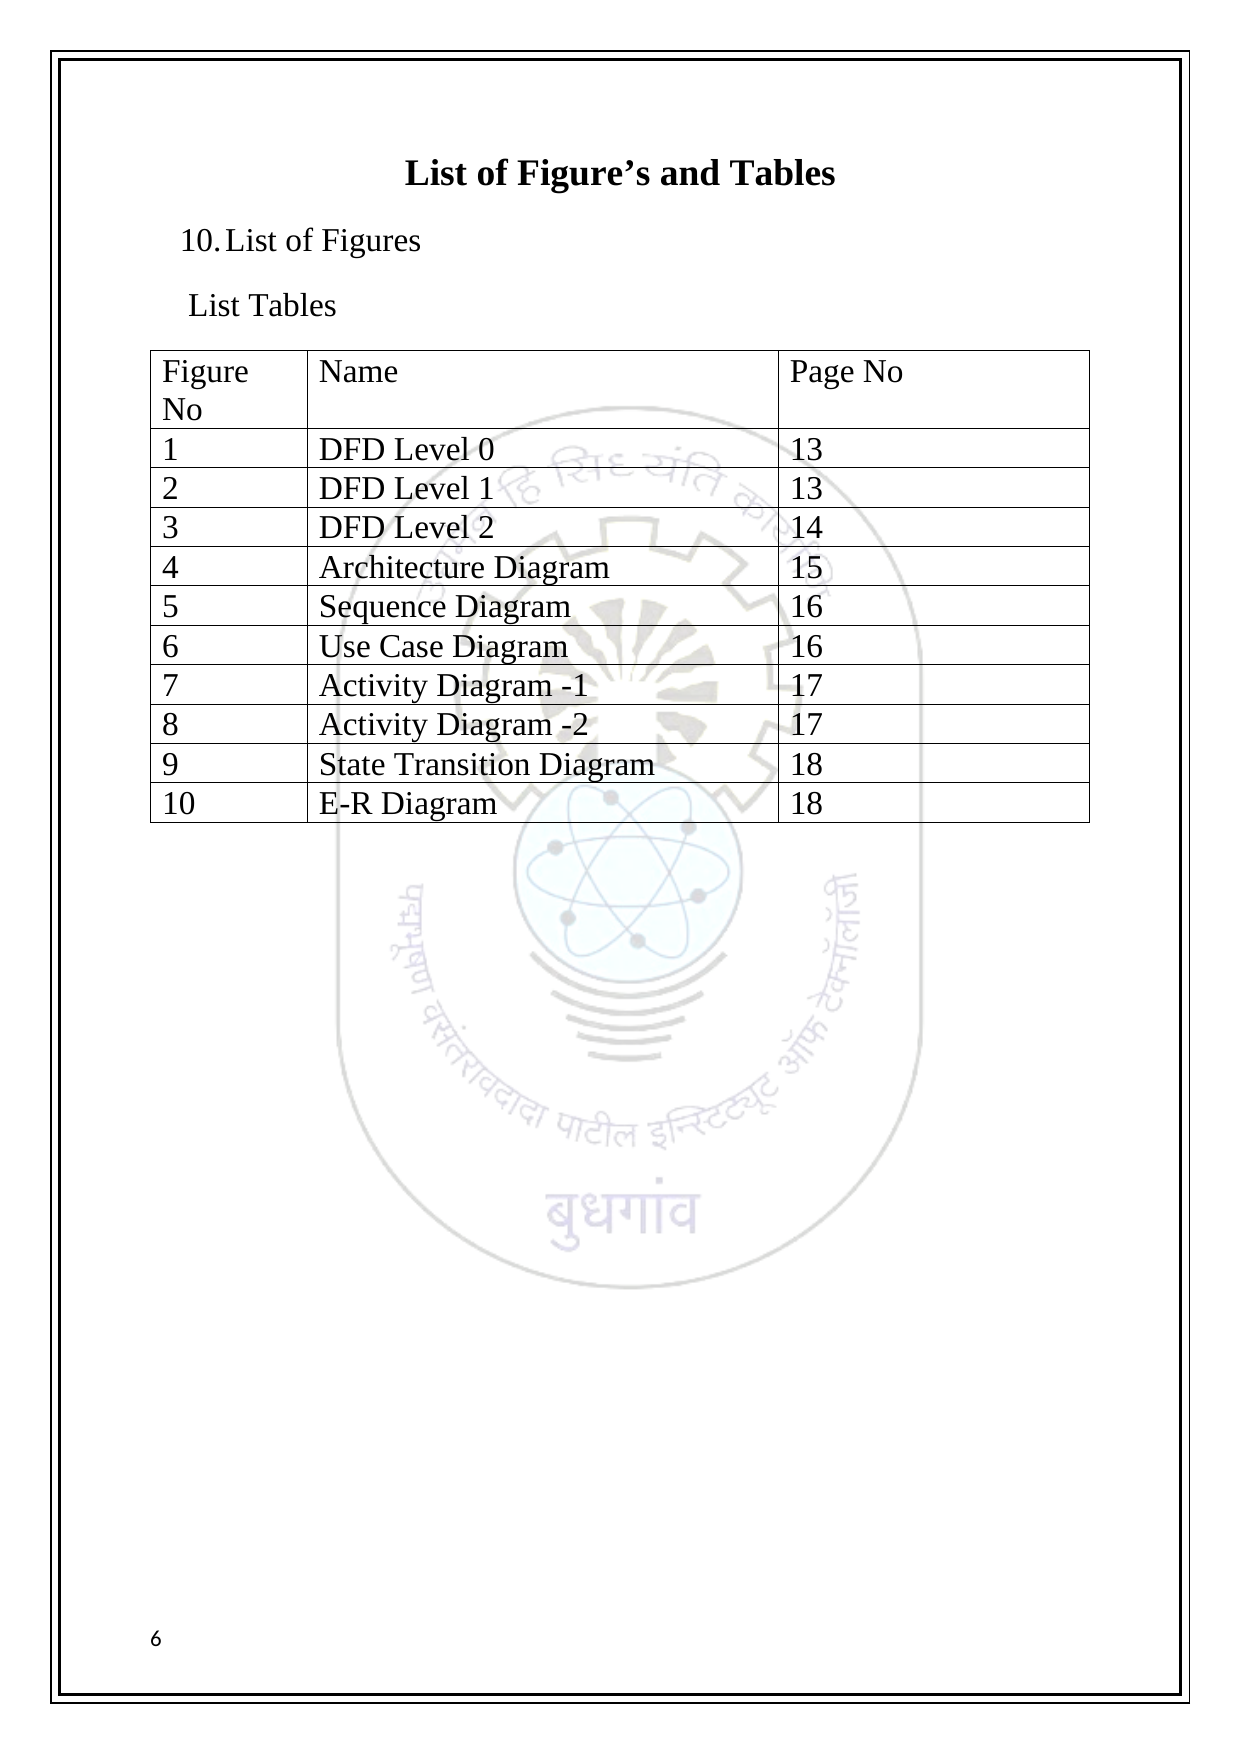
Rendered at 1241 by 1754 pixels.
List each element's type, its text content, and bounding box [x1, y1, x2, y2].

table_cell Sequence Diagram [308, 586, 778, 625]
table_header Page No [779, 351, 1089, 428]
table_cell 16 [779, 626, 1089, 664]
table_header Figure No [151, 351, 307, 428]
table_cell 13 [779, 429, 1089, 467]
table_cell E-R Diagram [308, 783, 778, 822]
table_cell 3 [151, 508, 307, 546]
table_cell 7 [151, 665, 307, 703]
list List of Figures [179, 220, 1090, 259]
table_cell 5 [151, 586, 307, 625]
table_cell DFD Level 2 [308, 508, 778, 546]
table_cell 13 [779, 468, 1089, 507]
table_cell 17 [779, 705, 1089, 743]
table_cell 18 [779, 783, 1089, 822]
table_cell Activity Diagram -1 [308, 665, 778, 703]
table_cell Activity Diagram -2 [308, 705, 778, 743]
table_cell 10 [151, 783, 307, 822]
table_cell 1 [151, 429, 307, 467]
text List Tables [179, 285, 1090, 324]
text List of Figure’s and Tables [150, 150, 1090, 193]
table_cell 14 [779, 508, 1089, 546]
table_cell 6 [151, 626, 307, 664]
table_cell Use Case Diagram [308, 626, 778, 664]
table_cell DFD Level 1 [308, 468, 778, 507]
table_cell 9 [151, 744, 307, 782]
table_cell 15 [779, 547, 1089, 585]
table_cell 18 [779, 744, 1089, 782]
table_cell 17 [779, 665, 1089, 703]
table_cell State Transition Diagram [308, 744, 778, 782]
table_cell 8 [151, 705, 307, 743]
table_cell 4 [151, 547, 307, 585]
table_cell 16 [779, 586, 1089, 625]
table_cell Architecture Diagram [308, 547, 778, 585]
table_cell DFD Level 0 [308, 429, 778, 467]
table_cell 2 [151, 468, 307, 507]
table_header Name [308, 351, 778, 428]
